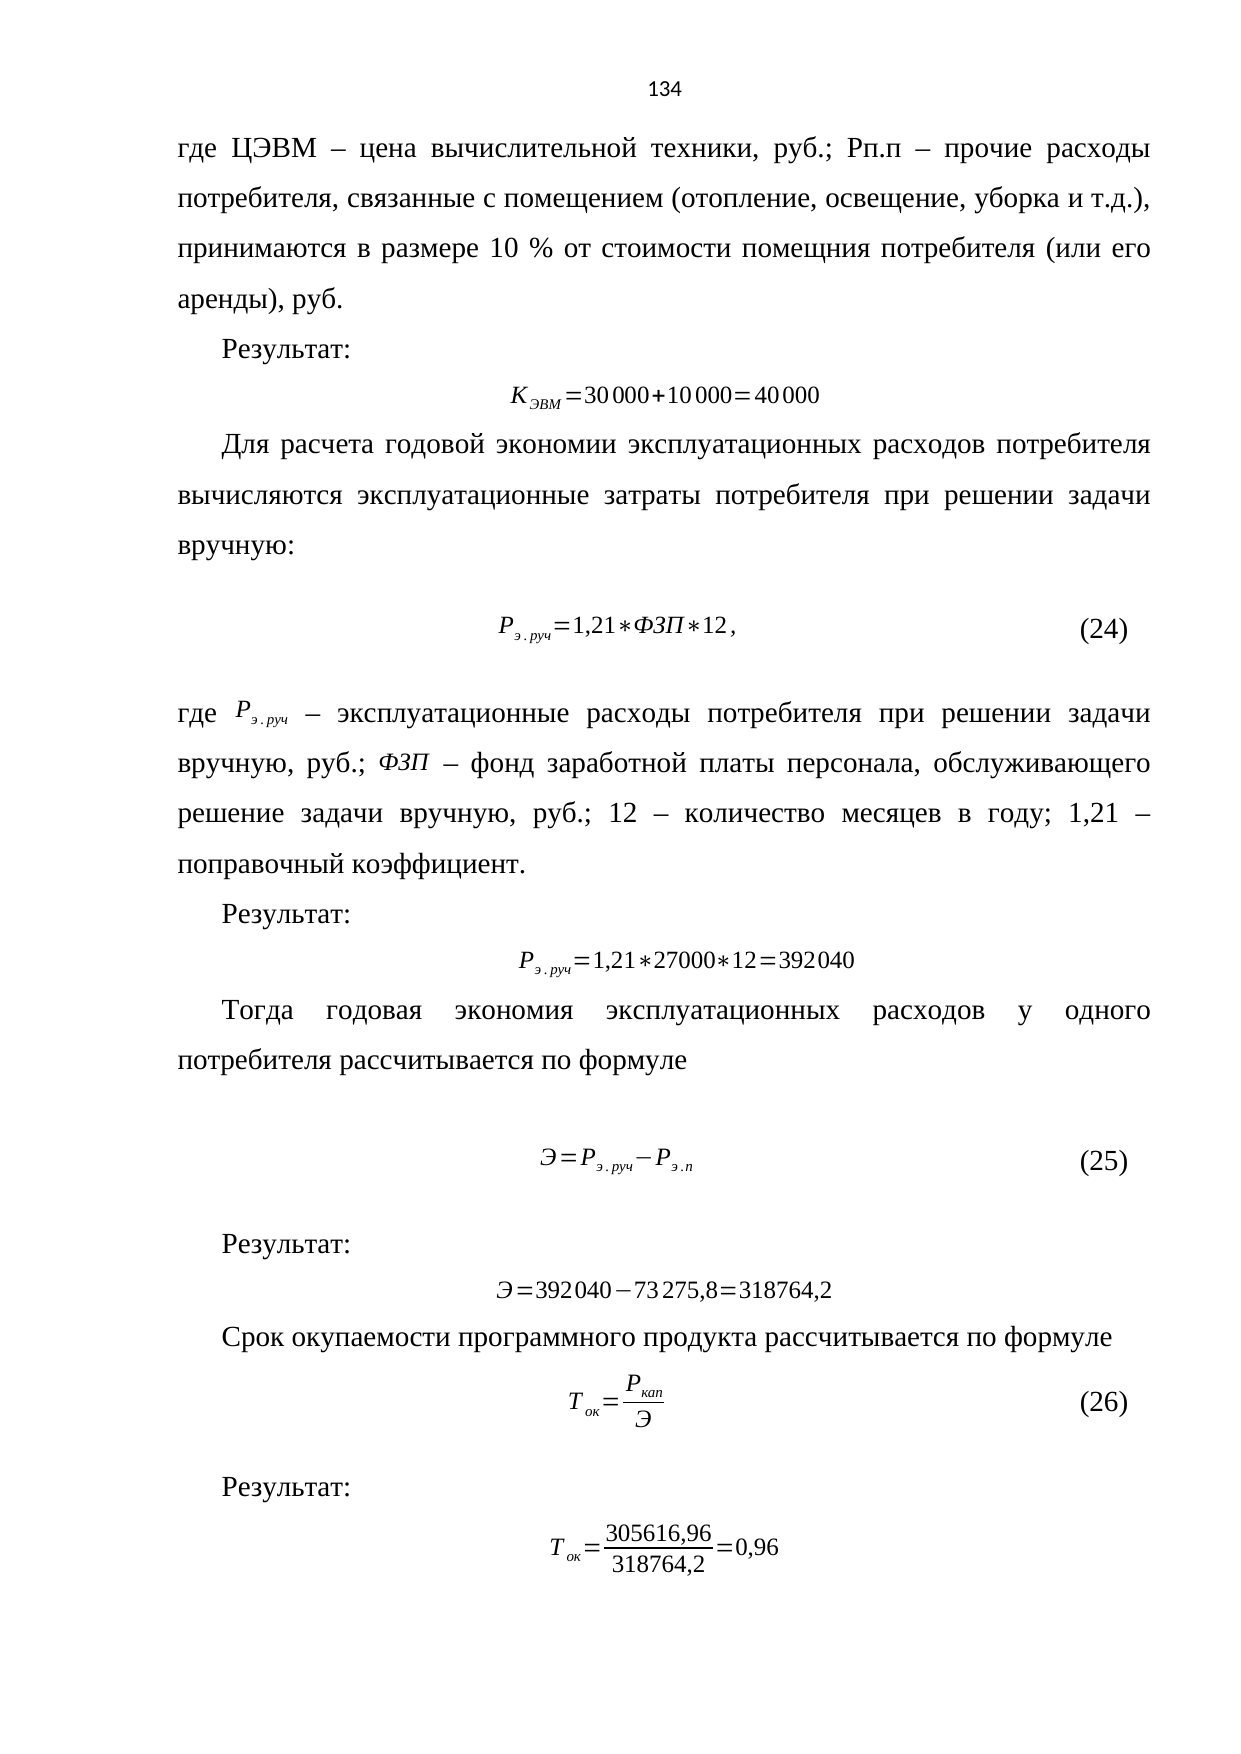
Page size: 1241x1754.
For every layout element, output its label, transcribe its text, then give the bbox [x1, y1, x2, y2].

text Результат: [177, 896, 1152, 930]
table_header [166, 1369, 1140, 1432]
text Срок окупаемости программного продукта рассчитывается по формуле [177, 1319, 1152, 1352]
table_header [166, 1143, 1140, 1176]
text где ЦЭВМ – цена вычислительной техники, руб.; Рп.п – прочие расходы потребителя, связанные с помещением (отопление, освещение, уборка и т.д.), принимаются в размере 10 % от стоимости помещния потребителя (или его аренды), руб. [177, 130, 1152, 314]
text Тогда годовая экономия эксплуатационных расходов у одного потребителя рассчитывается по формуле [177, 992, 1152, 1076]
text где – эксплуатационные расходы потребителя при решении задачи вручную, руб.; – фонд заработной платы персонала, обслуживающего решение задачи вручную, руб.; 12 – количество месяцев в году; 1,21 – поправочный коэффициент. [177, 695, 1152, 879]
text Результат: [177, 1227, 1152, 1260]
text Результат: [177, 1469, 1152, 1502]
text Результат: [177, 331, 1152, 364]
text Для расчета годовой экономии эксплуатационных расходов потребителя вычисляются эксплуатационные затраты потребителя при решении задачи вручную: [177, 427, 1152, 561]
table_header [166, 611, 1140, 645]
